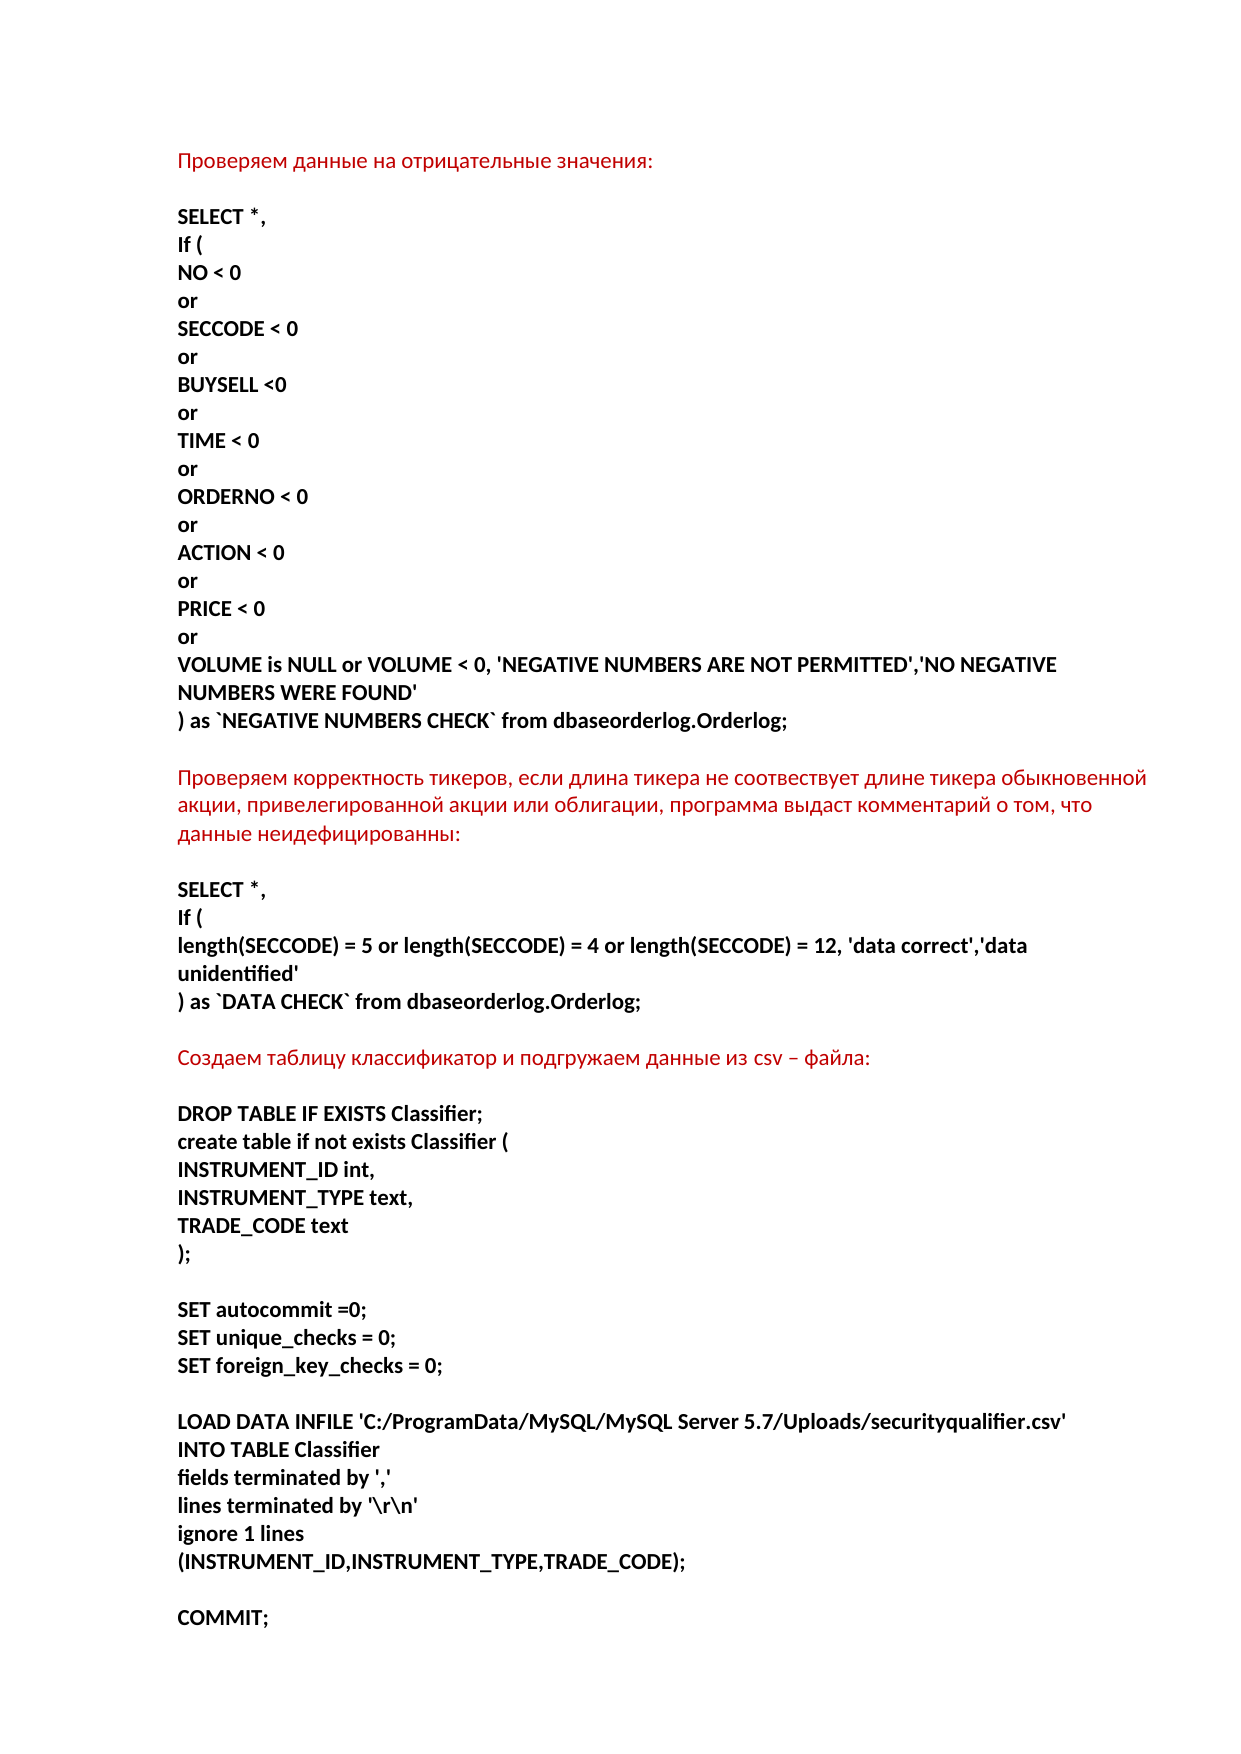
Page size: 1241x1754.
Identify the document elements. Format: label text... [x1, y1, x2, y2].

text SECCODE < 0 [177, 314, 1152, 342]
text or [177, 622, 1152, 651]
text INTO TABLE Classifier [177, 1435, 1152, 1463]
text or [177, 342, 1152, 370]
text lines terminated by '\r\n' [177, 1491, 1152, 1519]
text ); [177, 1239, 1152, 1267]
text If ( [177, 230, 1152, 258]
text VOLUME is NULL or VOLUME < 0, 'NEGATIVE NUMBERS ARE NOT PERMITTED','NO NEGATIVE NUMBERS WERE FOUND' [177, 651, 1152, 707]
text create table if not exists Classifier ( [177, 1127, 1152, 1155]
text ORDERNO < 0 [177, 482, 1152, 510]
text INSTRUMENT_ID int, [177, 1155, 1152, 1183]
text INSTRUMENT_TYPE text, [177, 1183, 1152, 1211]
text PRICE < 0 [177, 594, 1152, 622]
text COMMIT; [177, 1603, 1152, 1631]
text TIME < 0 [177, 426, 1152, 454]
text LOAD DATA INFILE 'C:/ProgramData/MySQL/MySQL Server 5.7/Uploads/securityqualifier.csv' [177, 1407, 1152, 1435]
text NO < 0 [177, 258, 1152, 286]
text SET autocommit =0; [177, 1295, 1152, 1323]
text (INSTRUMENT_ID,INSTRUMENT_TYPE,TRADE_CODE); [177, 1547, 1152, 1575]
text fields terminated by ',' [177, 1463, 1152, 1491]
text SELECT *, [177, 875, 1152, 903]
text BUYSELL <0 [177, 370, 1152, 398]
text Проверяем корректность тикеров, если длина тикера не соотвествует длине тикера обыкновенной акции, привелегированной акции или облигации, программа выдаст комментарий о том, что данные неидефицированны: [177, 763, 1152, 847]
text or [177, 398, 1152, 426]
text TRADE_CODE text [177, 1211, 1152, 1239]
text or [177, 510, 1152, 538]
text SET unique_checks = 0; [177, 1323, 1152, 1351]
text ) as `DATA CHECK` from dbaseorderlog.Orderlog; [177, 987, 1152, 1015]
text or [177, 566, 1152, 594]
text length(SECCODE) = 5 or length(SECCODE) = 4 or length(SECCODE) = 12, 'data correct','data unidentified' [177, 931, 1152, 987]
text DROP TABLE IF EXISTS Classifier; [177, 1099, 1152, 1127]
text or [177, 286, 1152, 314]
text ) as `NEGATIVE NUMBERS CHECK` from dbaseorderlog.Orderlog; [177, 707, 1152, 734]
text If ( [177, 903, 1152, 931]
text Создаем таблицу классификатор и подгружаем данные из csv – файла: [177, 1043, 1152, 1071]
text ignore 1 lines [177, 1519, 1152, 1547]
text ACTION < 0 [177, 538, 1152, 566]
text SELECT *, [177, 202, 1152, 230]
text Проверяем данные на отрицательные значения: [177, 146, 1152, 174]
text or [177, 454, 1152, 482]
text SET foreign_key_checks = 0; [177, 1351, 1152, 1379]
